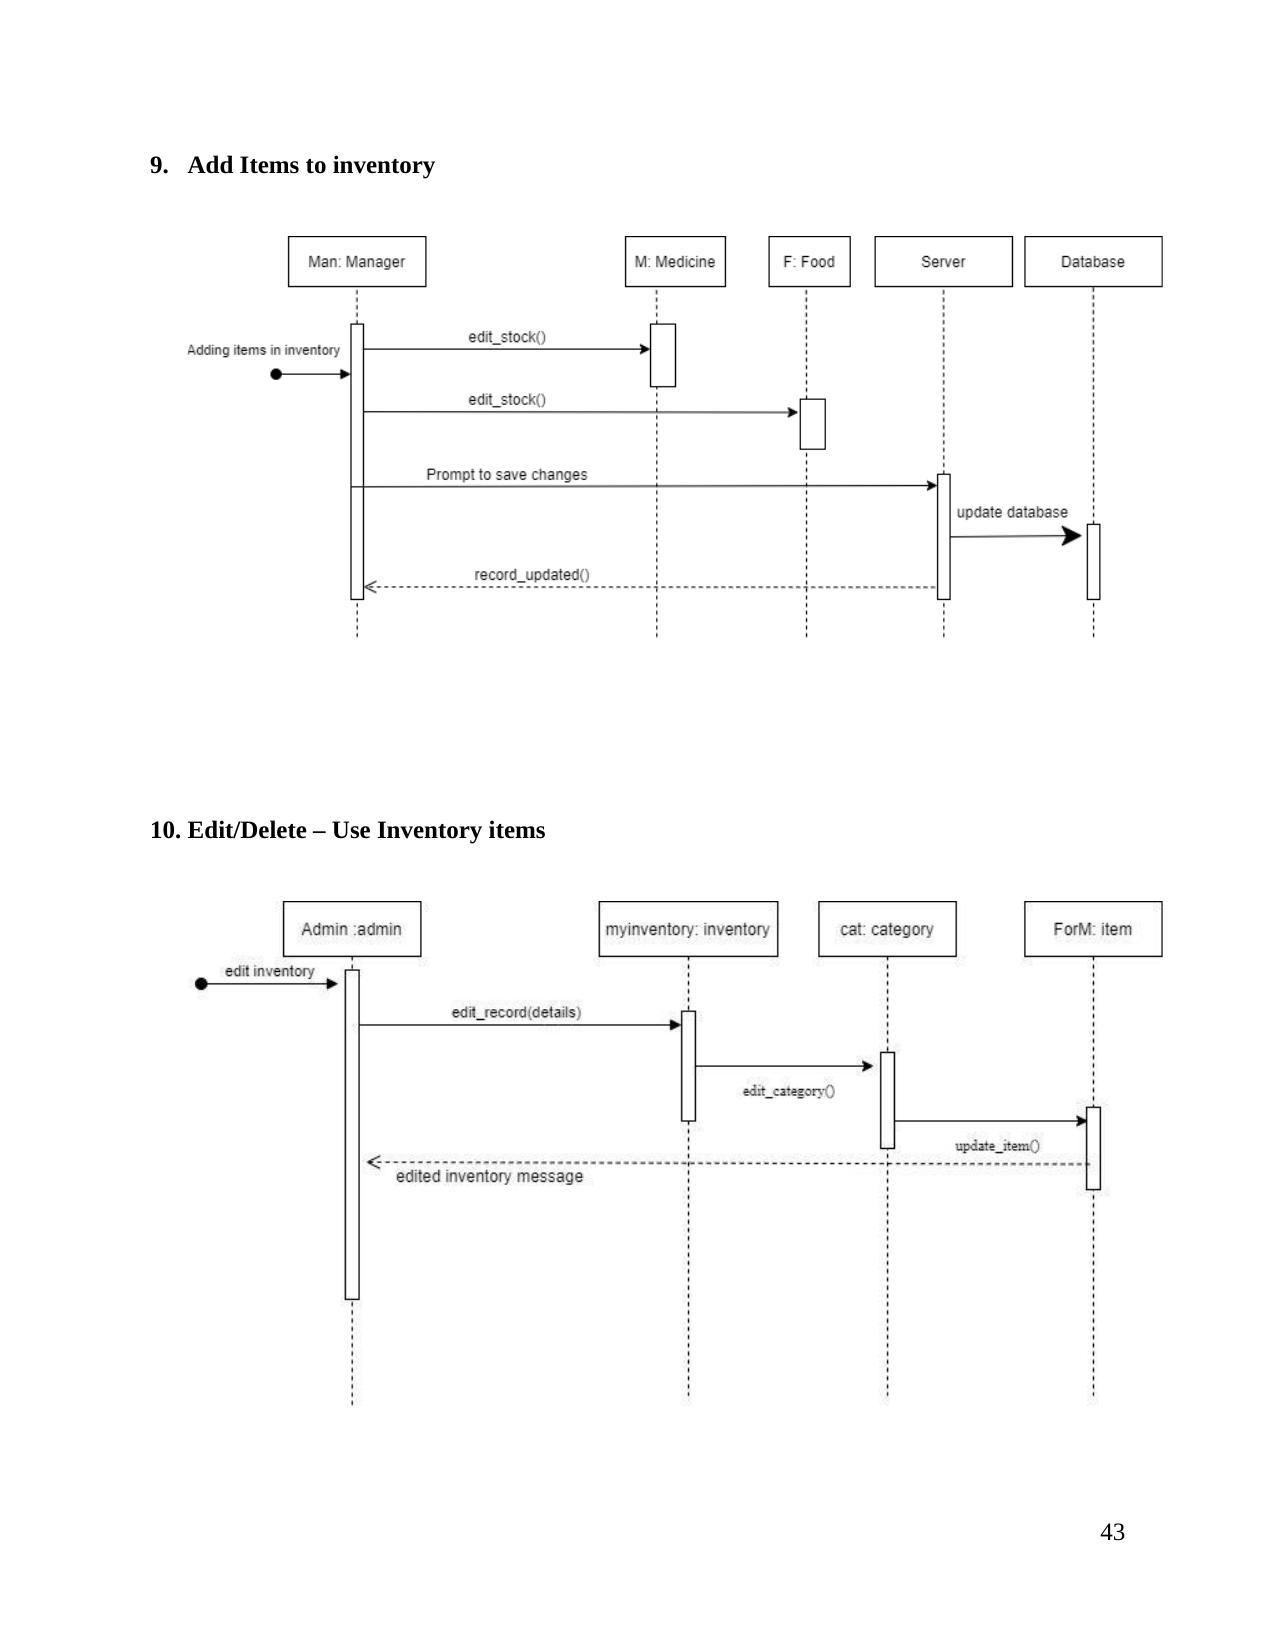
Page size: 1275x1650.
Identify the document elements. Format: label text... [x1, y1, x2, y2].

subtitle Edit/Delete – Use Inventory items [150, 815, 1125, 844]
picture [187, 901, 1163, 1410]
subtitle Add Items to inventory [150, 150, 1125, 179]
picture [187, 236, 1163, 639]
